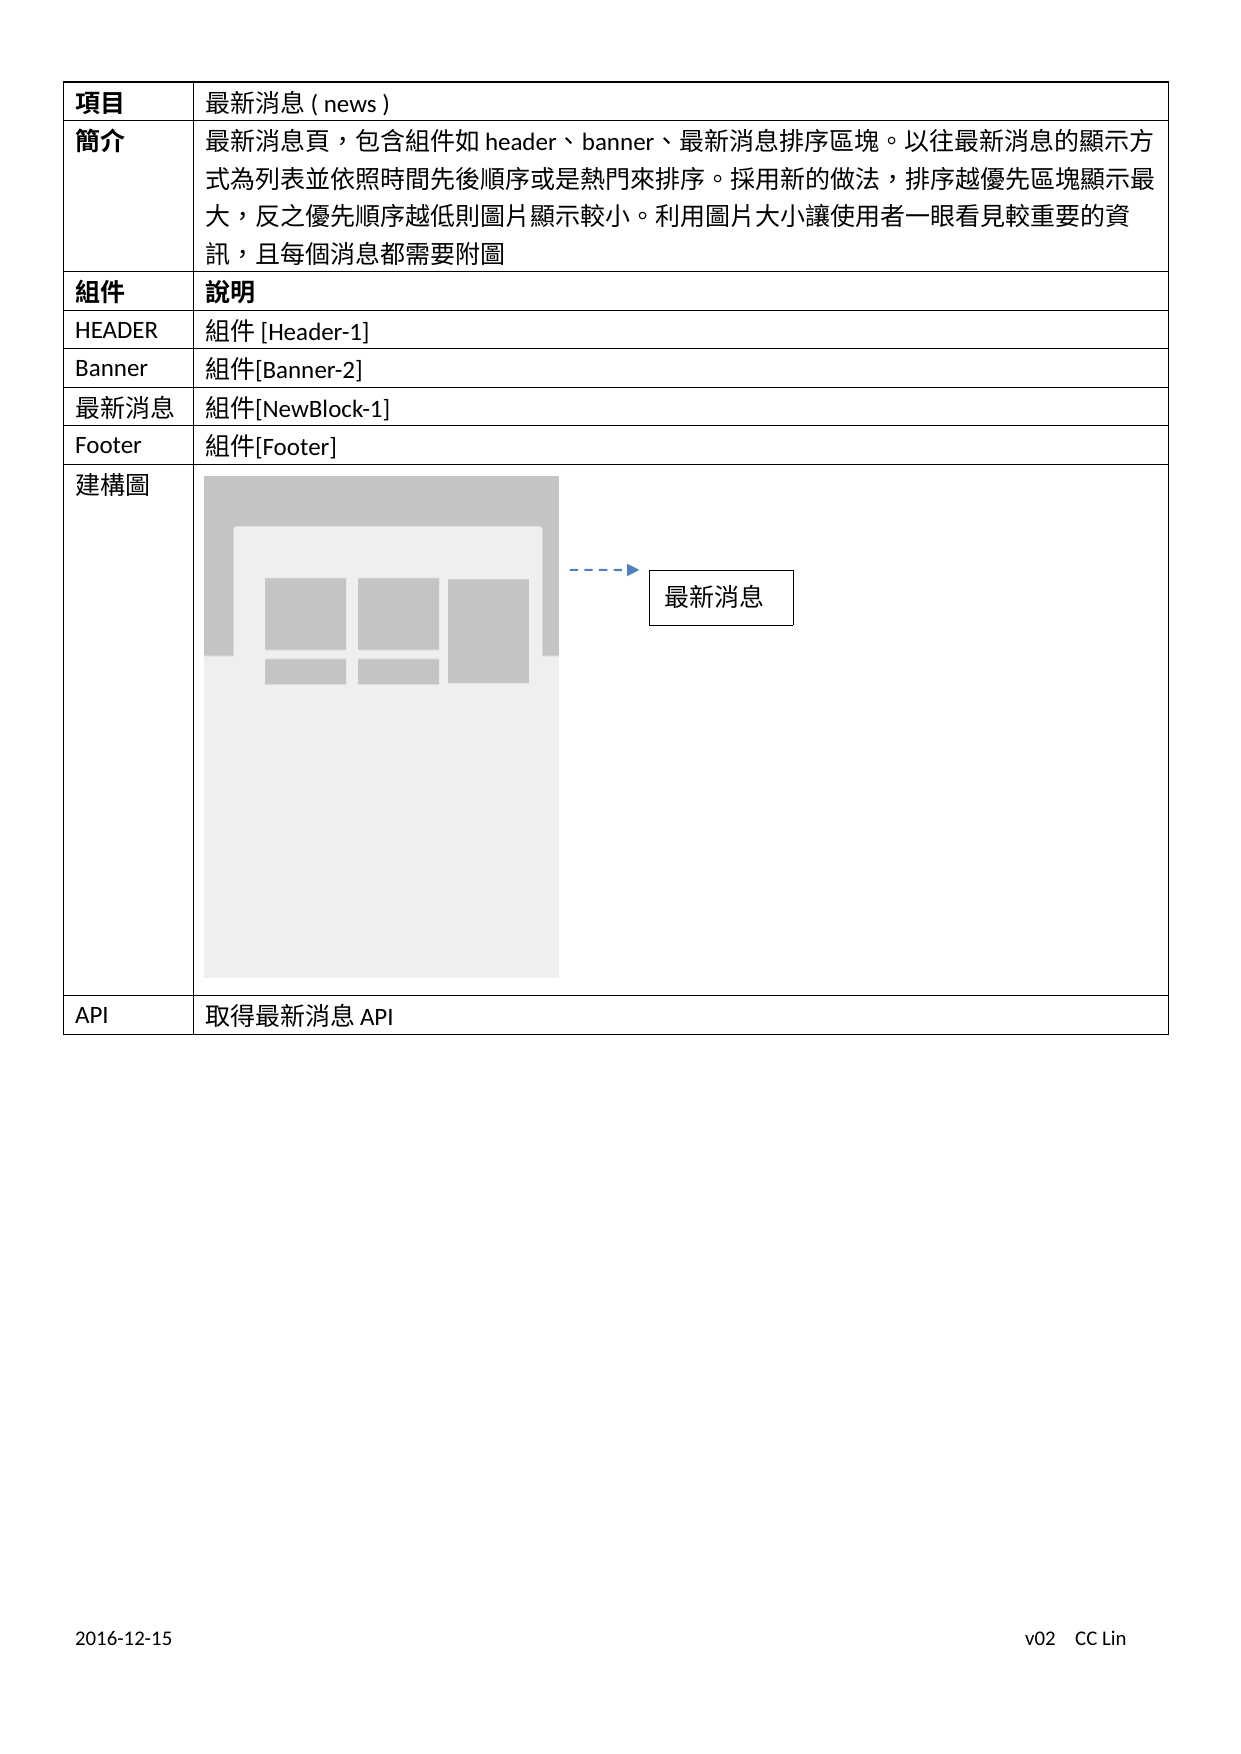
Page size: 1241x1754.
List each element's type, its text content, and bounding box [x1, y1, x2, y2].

table_cell 最新消息 [64, 388, 193, 425]
table_cell 簡介 [64, 121, 193, 271]
table_cell 組件[Footer] [194, 426, 1168, 464]
table_header 項目 [64, 83, 193, 120]
table_cell Footer [64, 426, 193, 464]
picture [204, 476, 559, 978]
table_header 最新消息 ( news ) [194, 83, 1168, 120]
table_cell 組件 [Header-1] [194, 311, 1168, 348]
table_cell API [64, 996, 193, 1034]
table_cell 建構圖 [64, 465, 193, 995]
table_cell 說明 [194, 272, 1168, 309]
table_cell 組件[NewBlock-1] [194, 388, 1168, 425]
table_cell 取得最新消息API [194, 996, 1168, 1034]
table_cell 最新消息頁，包含組件如header、banner、最新消息排序區塊。以往最新消息的顯示方式為列表並依照時間先後順序或是熱門來排序。採用新的做法，排序越優先區塊顯示最大，反之優先順序越低則圖片顯示較小。利用圖片大小讓使用者一眼看見較重要的資訊，且每個消息都需要附圖 [194, 121, 1168, 271]
table_cell 組件[Banner-2] [194, 349, 1168, 387]
table_cell [194, 465, 1168, 995]
table_cell Banner [64, 349, 193, 387]
table_cell 組件 [64, 272, 193, 309]
table_cell HEADER [64, 311, 193, 348]
